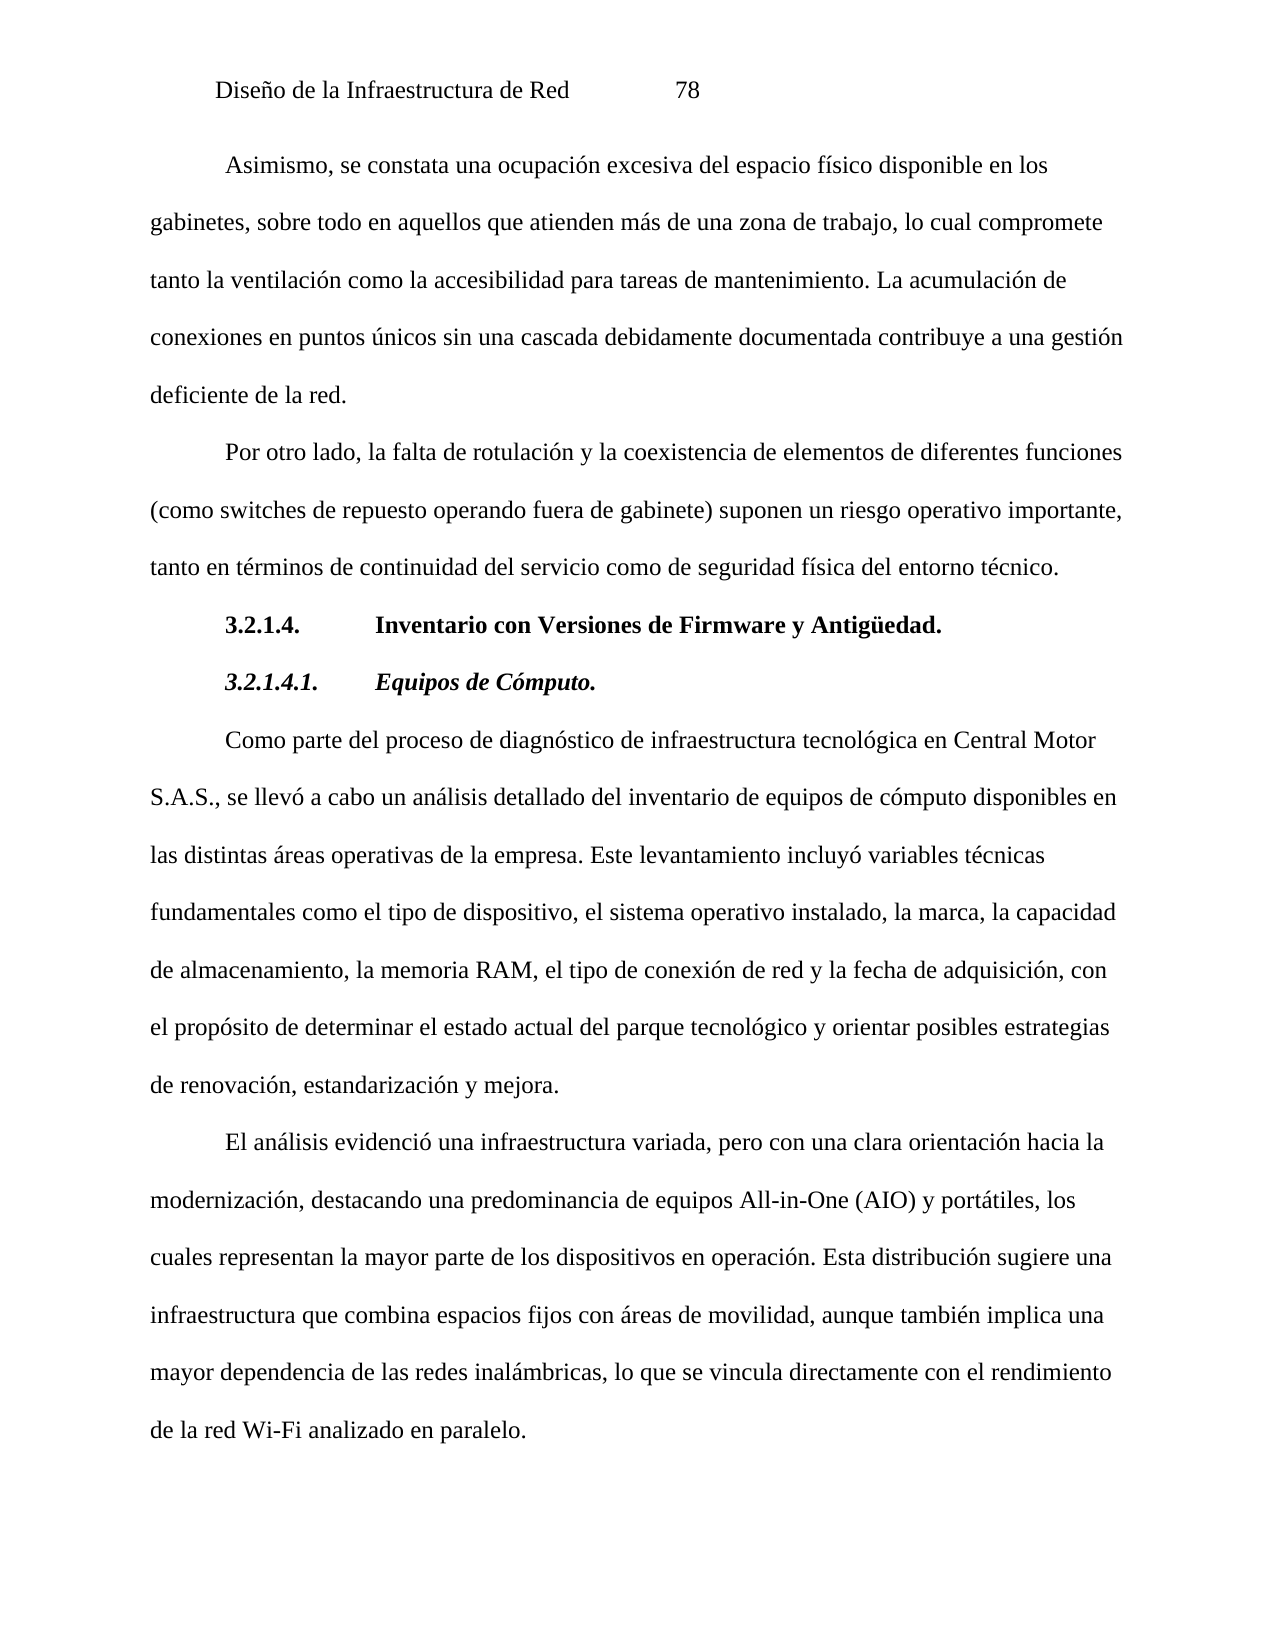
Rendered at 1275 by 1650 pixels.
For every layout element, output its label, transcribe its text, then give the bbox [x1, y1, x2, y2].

text El análisis evidenció una infraestructura variada, pero con una clara orientación hacia la modernización, destacando una predominancia de equipos All-in-One (AIO) y portátiles, los cuales representan la mayor parte de los dispositivos en operación. Esta distribución sugiere una infraestructura que combina espacios fijos con áreas de movilidad, aunque también implica una mayor dependencia de las redes inalámbricas, lo que se vincula directamente con el rendimiento de la red Wi-Fi analizado en paralelo. [150, 1127, 1125, 1444]
text Asimismo, se constata una ocupación excesiva del espacio físico disponible en los gabinetes, sobre todo en aquellos que atienden más de una zona de trabajo, lo cual compromete tanto la ventilación como la accesibilidad para tareas de mantenimiento. La acumulación de conexiones en puntos únicos sin una cascada debidamente documentada contribuye a una gestión deficiente de la red. [150, 150, 1125, 409]
subtitle Equipos de Cómputo. [150, 667, 1125, 696]
text Como parte del proceso de diagnóstico de infraestructura tecnológica en Central Motor S.A.S., se llevó a cabo un análisis detallado del inventario de equipos de cómputo disponibles en las distintas áreas operativas de la empresa. Este levantamiento incluyó variables técnicas fundamentales como el tipo de dispositivo, el sistema operativo instalado, la marca, la capacidad de almacenamiento, la memoria RAM, el tipo de conexión de red y la fecha de adquisición, con el propósito de determinar el estado actual del parque tecnológico y orientar posibles estrategias de renovación, estandarización y mejora. [150, 725, 1125, 1099]
subtitle Inventario con Versiones de Firmware y Antigüedad. [150, 610, 1125, 639]
text Por otro lado, la falta de rotulación y la coexistencia de elementos de diferentes funciones (como switches de repuesto operando fuera de gabinete) suponen un riesgo operativo importante, tanto en términos de continuidad del servicio como de seguridad física del entorno técnico. [150, 437, 1125, 581]
